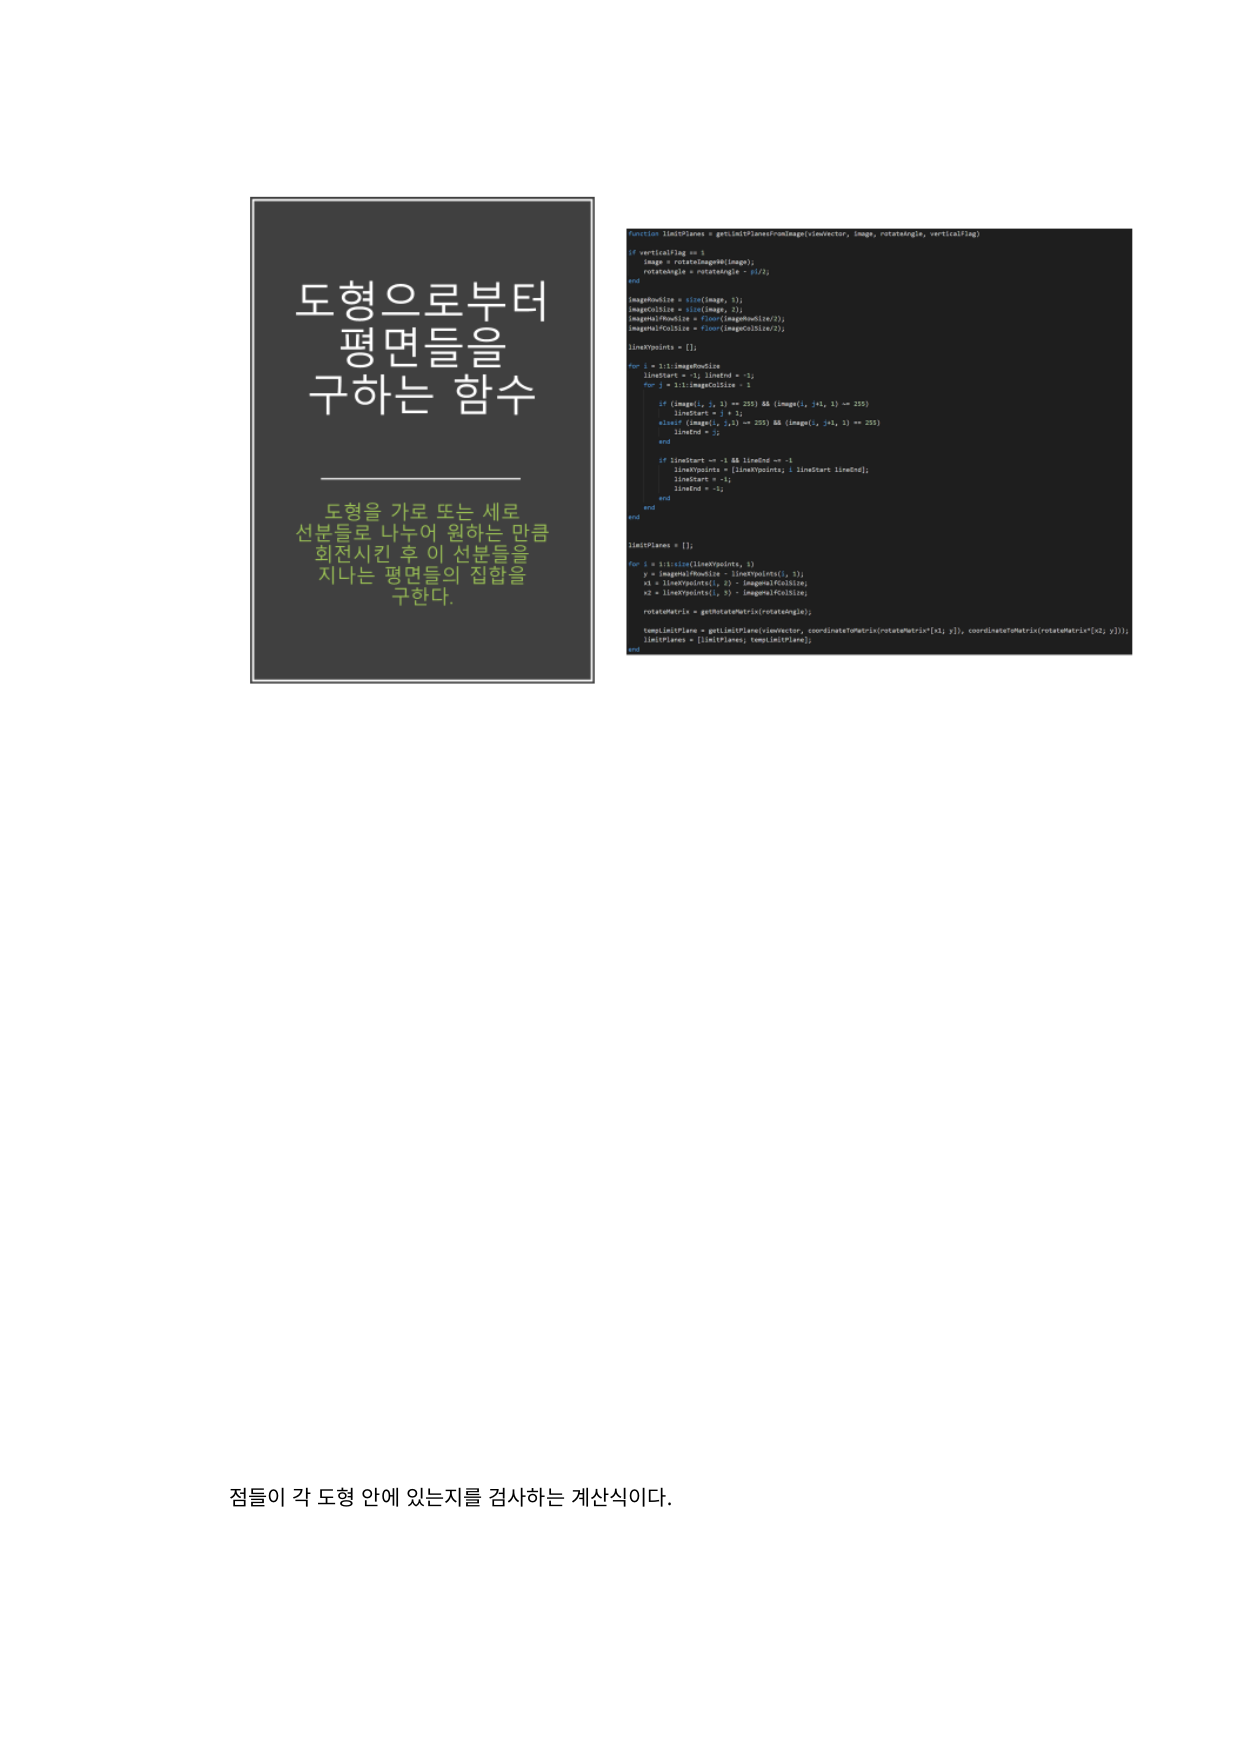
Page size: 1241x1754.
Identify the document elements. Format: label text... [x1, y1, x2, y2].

list 점들이 각 도형 안에 있는지를 검사하는 계산식이다. [229, 1482, 1090, 1512]
picture [229, 177, 1170, 706]
